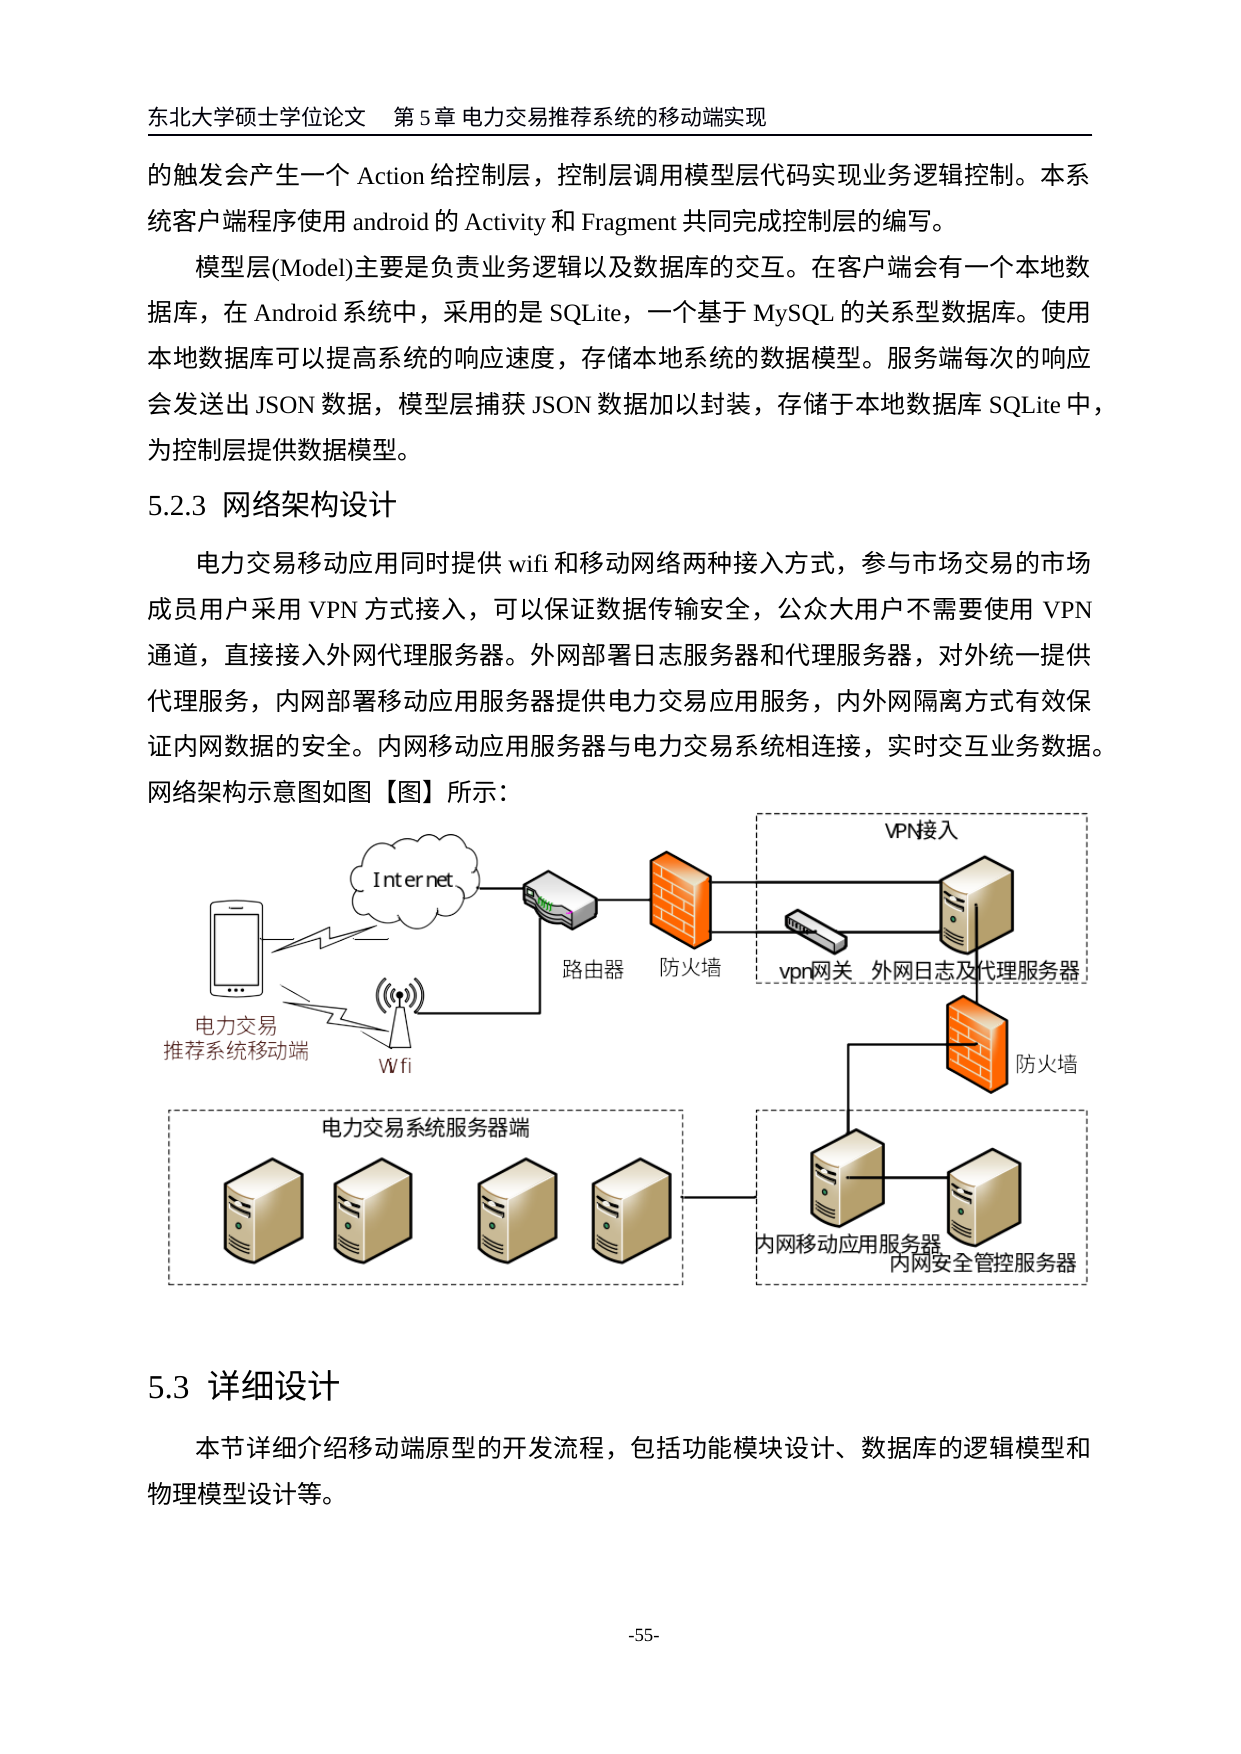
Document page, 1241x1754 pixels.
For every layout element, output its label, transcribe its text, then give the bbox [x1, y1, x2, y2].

subtitle 网络架构设计 [148, 481, 1092, 523]
text 模型层(Model)主要是负责业务逻辑以及数据库的交互。在客户端会有一个本地数据库，在Android系统中，采用的是SQLite，一个基于MySQL的关系型数据库。使用本地数据库可以提高系统的响应速度，存储本地系统的数据模型。服务端每次的响应会发送出JSON数据，模型层捕获JSON数据加以封装，存储于本地数据库SQLite中，为控制层提供数据模型。 [148, 239, 1092, 468]
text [148, 148, 1092, 239]
subtitle 详细设计 [148, 1360, 1092, 1408]
text 电力交易移动应用同时提供wifi和移动网络两种接入方式，参与市场交易的市场成员用户采用VPN方式接入，可以保证数据传输安全，公众大用户不需要使用VPN通道，直接接入外网代理服务器。外网部署日志服务器和代理服务器，对外统一提供代理服务，内网部署移动应用服务器提供电力交易应用服务，内外网隔离方式有效保证内网数据的安全。内网移动应用服务器与电力交易系统相连接，实时交互业务数据。网络架构示意图如图【图】所示： [148, 536, 1092, 811]
text 本节详细介绍移动端原型的开发流程，包括功能模块设计、数据库的逻辑模型和物理模型设计等。 [148, 1421, 1092, 1512]
